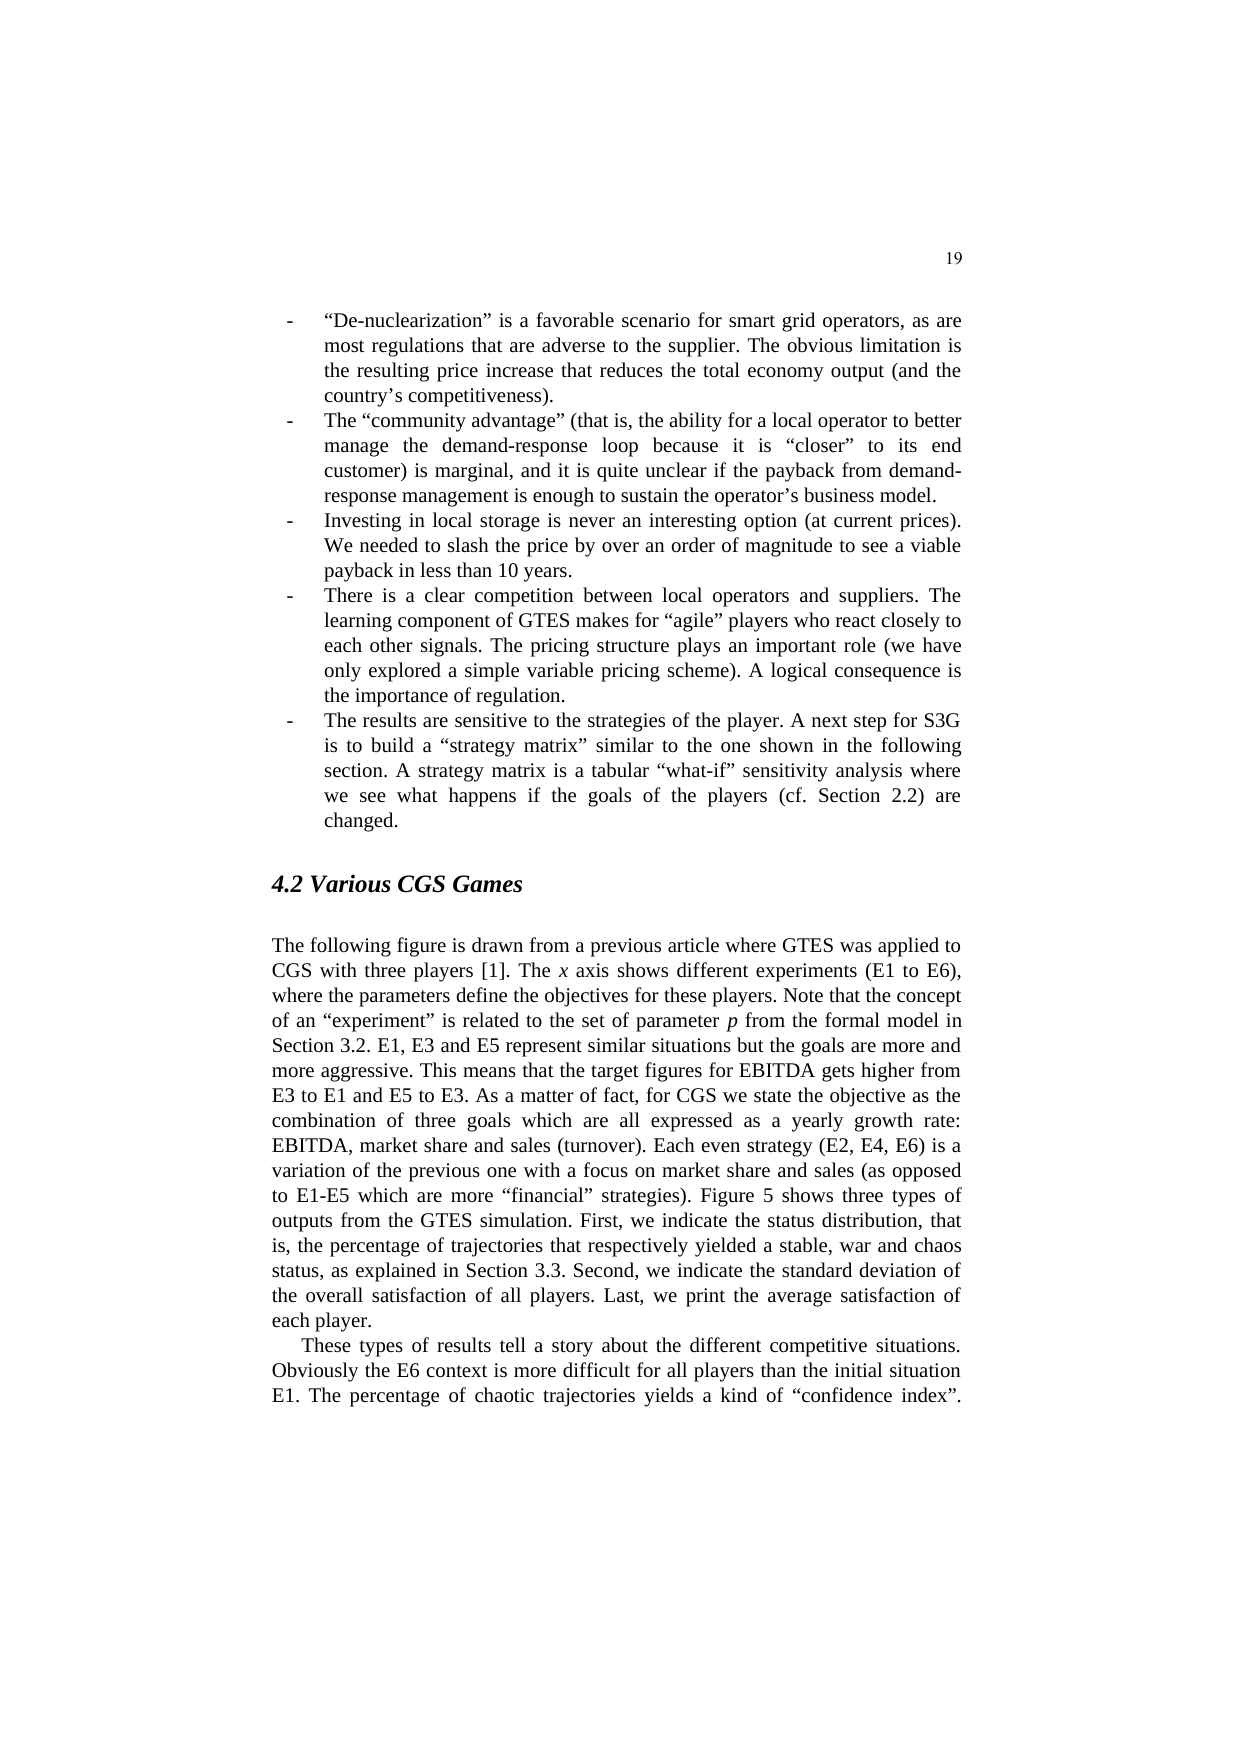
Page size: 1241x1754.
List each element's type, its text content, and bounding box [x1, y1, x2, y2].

list “De-nuclearization” is a favorable scenario for smart grid operators, as are most regulations that are adverse to the supplier. The obvious limitation is the resulting price increase that reduces the total economy output (and the country’s competitiveness). [286, 307, 963, 407]
text The following figure is drawn from a previous article where GTES was applied to CGS with three players [1]. The x axis shows different experiments (E1 to E6), where the parameters define the objectives for these players. Note that the concept of an “experiment” is related to the set of parameter p from the formal model in Section 3.2. E1, E3 and E5 represent similar situations but the goals are more and more aggressive. This means that the target figures for EBITDA gets higher from E3 to E1 and E5 to E3. As a matter of fact, for CGS we state the objective as the combination of three goals which are all expressed as a yearly growth rate: EBITDA, market share and sales (turnover). Each even strategy (E2, E4, E6) is a variation of the previous one with a focus on market share and sales (as opposed to E1-E5 which are more “financial” strategies). Figure 5 shows three types of outputs from the GTES simulation. First, we indicate the status distribution, that is, the percentage of trajectories that respectively yielded a stable, war and chaos status, as explained in Section 3.3. Second, we indicate the standard deviation of the overall satisfaction of all players. Last, we print the average satisfaction of each player. [272, 932, 963, 1332]
list The “community advantage” (that is, the ability for a local operator to better manage the demand-response loop because it is “closer” to its end customer) is marginal, and it is quite unclear if the payback from demand-response management is enough to sustain the operator’s business model. [286, 407, 963, 507]
list Investing in local storage is never an interesting option (at current prices). We needed to slash the price by over an order of magnitude to see a viable payback in less than 10 years. [286, 507, 963, 582]
list The results are sensitive to the strategies of the player. A next step for S3G is to build a “strategy matrix” similar to the one shown in the following section. A strategy matrix is a tabular “what-if” sensitivity analysis where we see what happens if the goals of the players (cf. Section 2.2) are changed. [286, 707, 963, 832]
list There is a clear competition between local operators and suppliers. The learning component of GTES makes for “agile” players who react closely to each other signals. The pricing structure plays an important role (we have only explored a simple variable pricing scheme). A logical consequence is the importance of regulation. [286, 582, 963, 707]
subtitle 4.2 Various CGS Games [272, 869, 963, 898]
